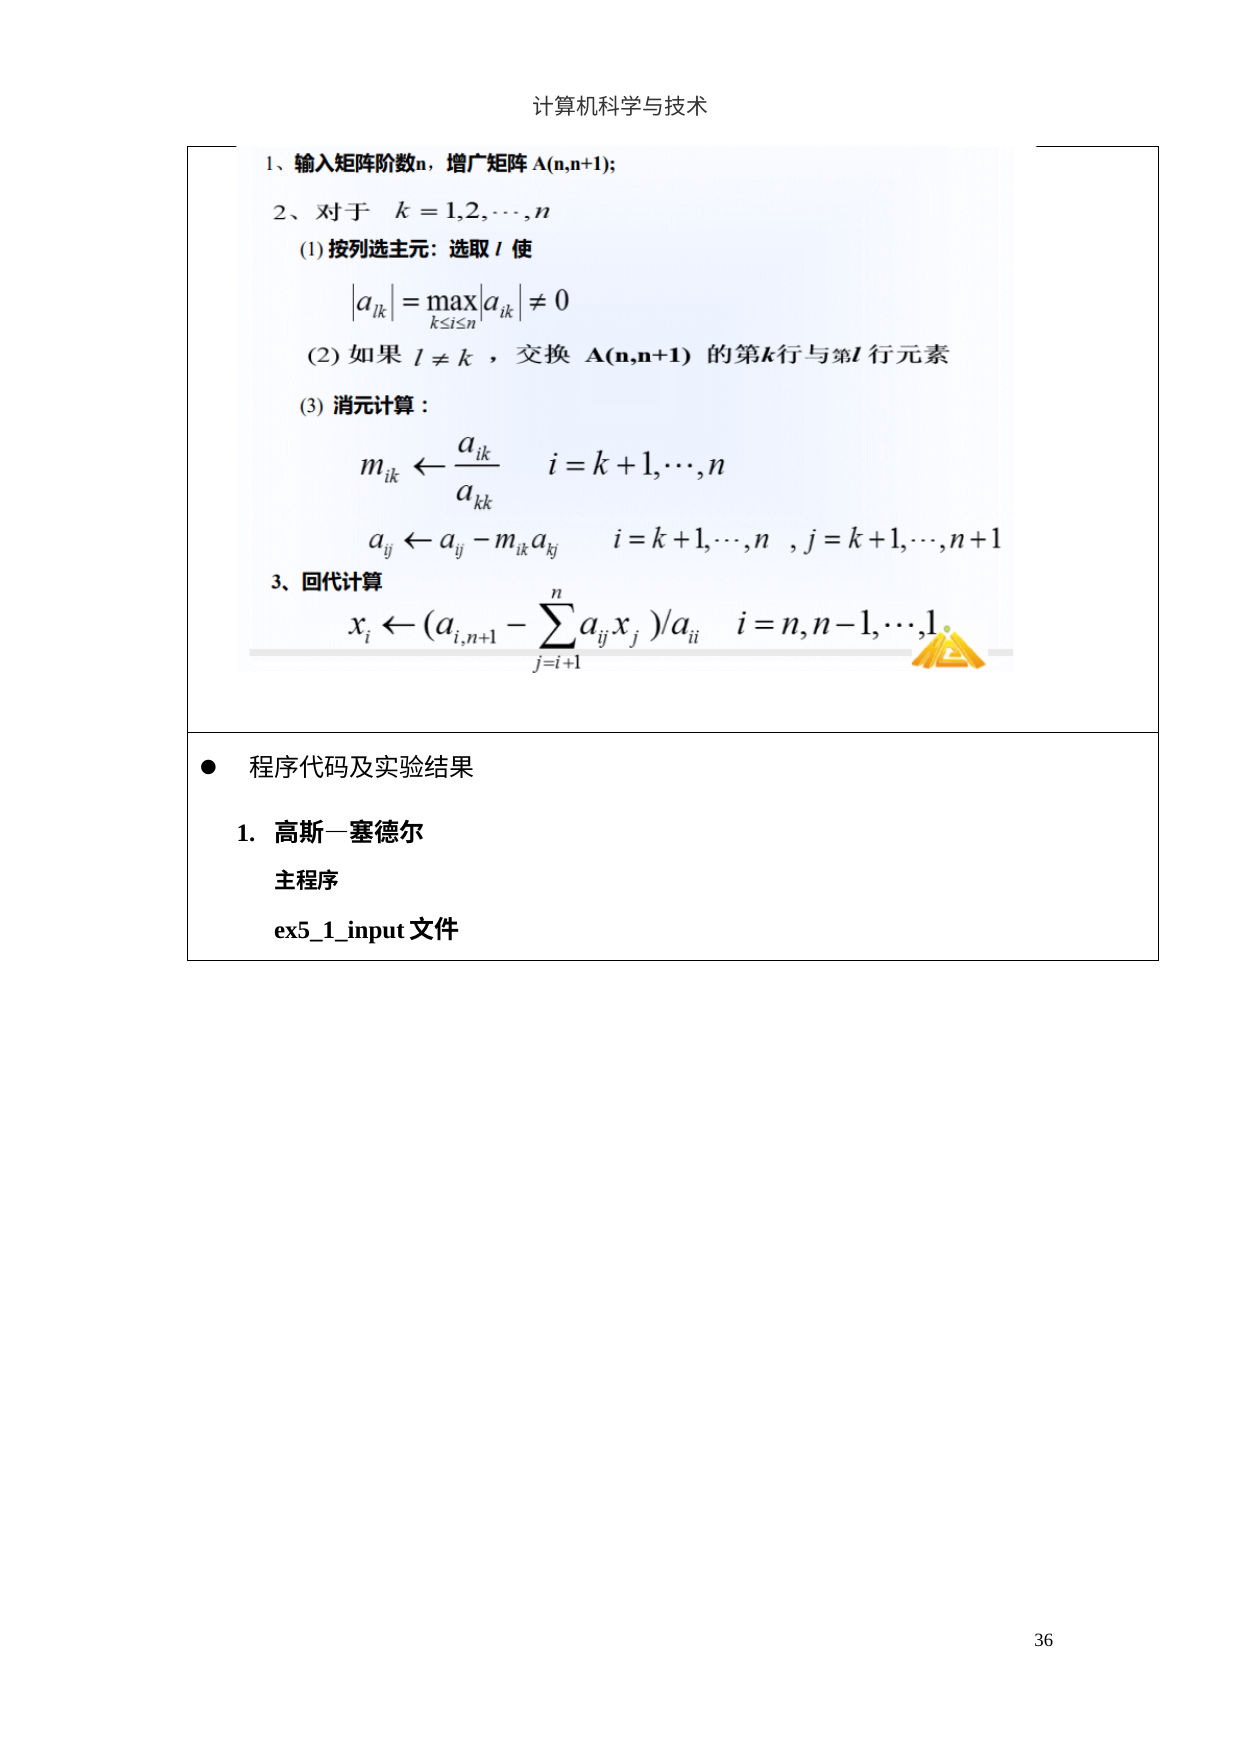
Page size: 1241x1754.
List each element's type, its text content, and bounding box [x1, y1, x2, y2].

picture [236, 146, 1037, 676]
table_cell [188, 147, 1158, 732]
table_cell 程序代码及实验结果 高斯—塞德尔 主程序 ex5_1_input文件 高斯—塞德尔子程序: 辅助函数子程序： 判断是否是对角占优阵 选取下标元素 获取上三角元素 获取对角线元素 获取下三角元素 实验结果： 2.选主元高斯消去法 主程序 ex5_2_input文件 高斯消去法子程序: 辅助函数： 判断非奇异 选取列主元 实验结果： [188, 733, 1158, 960]
